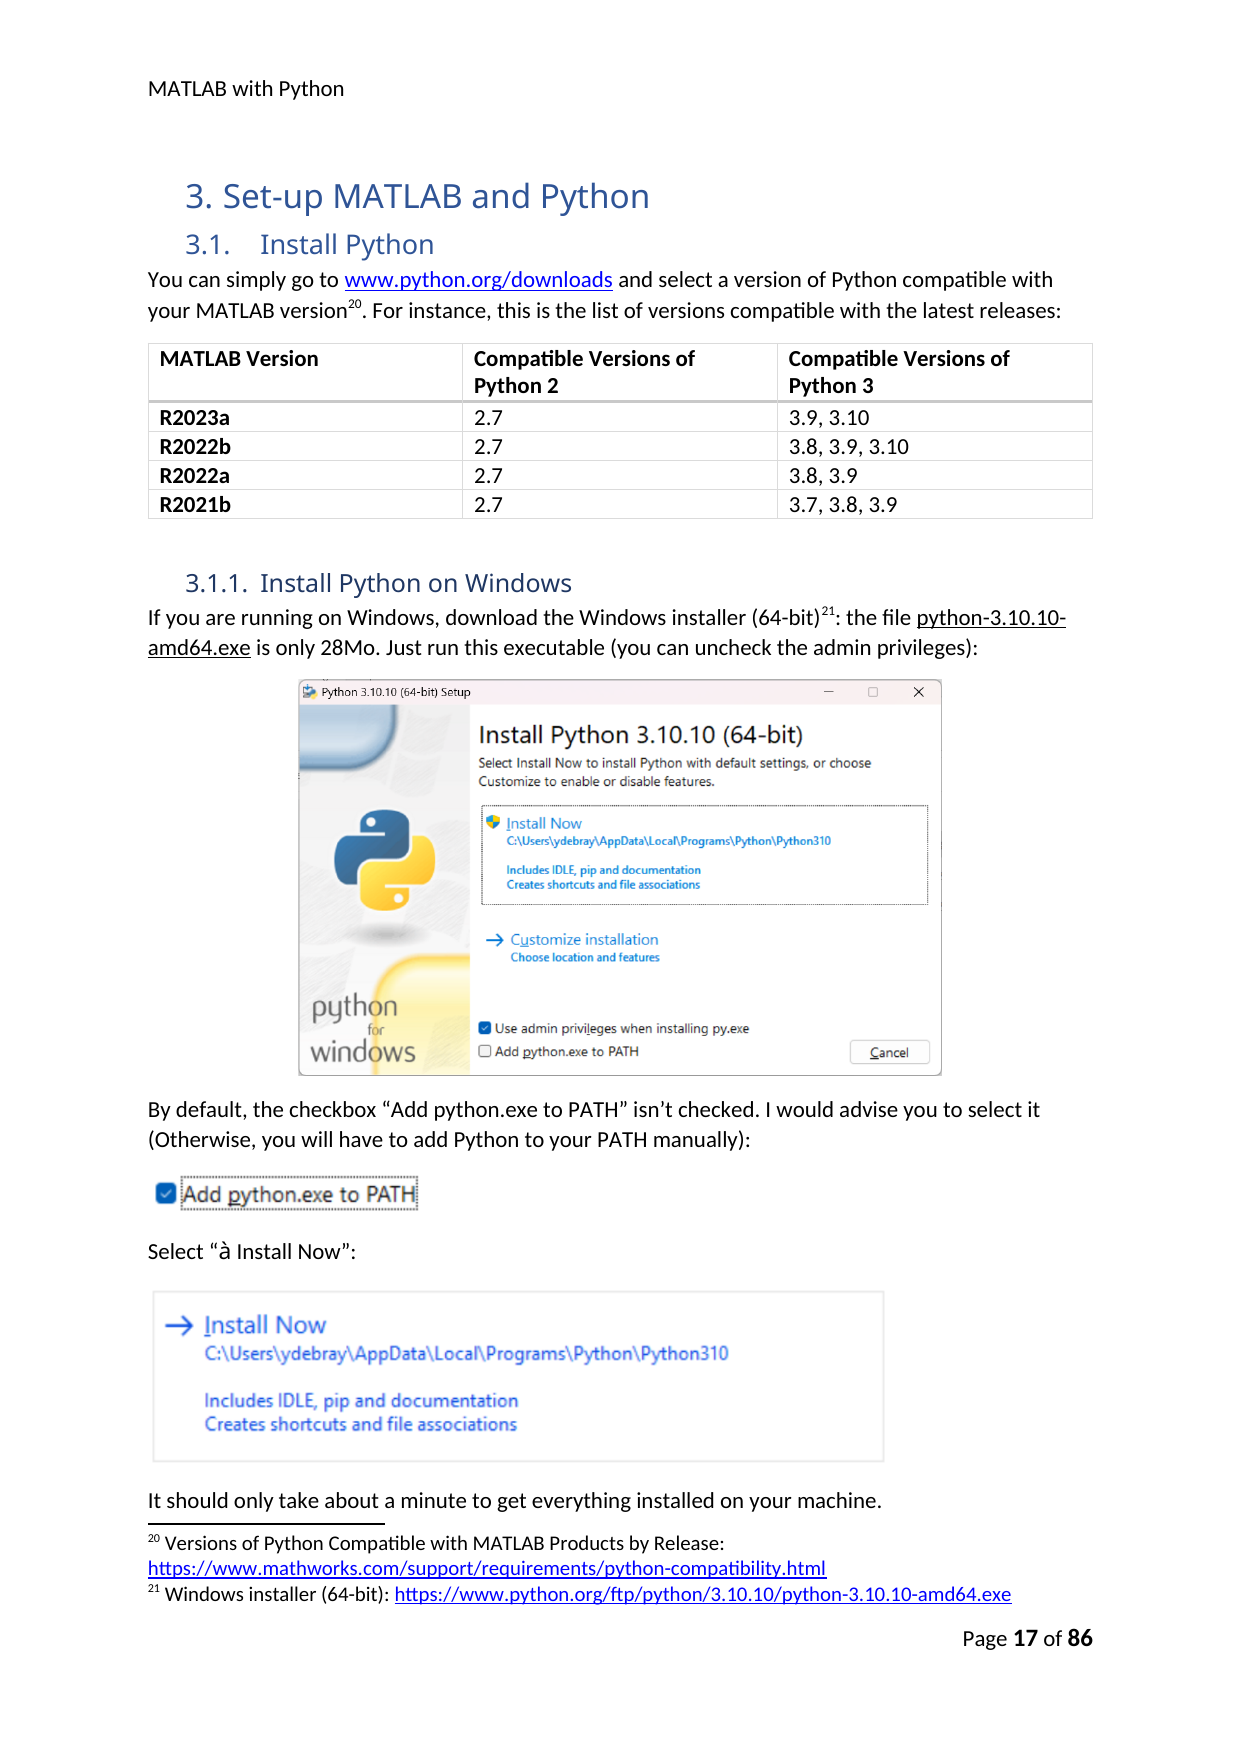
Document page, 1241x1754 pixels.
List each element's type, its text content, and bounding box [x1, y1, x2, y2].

subtitle Set-up MATLAB and Python [185, 173, 1093, 218]
table_cell R2023a [149, 403, 462, 431]
table_cell R2022b [149, 432, 462, 460]
table_cell 2.7 [463, 432, 777, 460]
table_cell 2.7 [463, 403, 777, 431]
table_cell R2021b [149, 490, 462, 518]
text You can simply go to www.python.org/downloads and select a version of Python compatible with your MATLAB version. For instance, this is the list of versions compatible with the latest releases: [148, 266, 1093, 324]
table_cell 3.7, 3.8, 3.9 [778, 490, 1092, 518]
text It should only take about a minute to get everything installed on your machine. [148, 1486, 1093, 1514]
table_header Compatible Versions of Python 2 [463, 344, 777, 400]
text Select “à Install Now”: [148, 1234, 1093, 1266]
table_cell R2022a [149, 461, 462, 489]
table_header MATLAB Version [149, 344, 462, 400]
table_cell 3.8, 3.9 [778, 461, 1092, 489]
subtitle Install Python on Windows [185, 566, 1093, 600]
picture [298, 679, 942, 1076]
picture [147, 1285, 889, 1467]
table_header Compatible Versions of Python 3 [778, 344, 1092, 400]
table_cell 2.7 [463, 461, 777, 489]
subtitle Install Python [185, 226, 1093, 263]
text If you are running on Windows, download the Windows installer (64-bit): the file python-3.10.10-amd64.exe is only 28Mo. Just run this executable (you can uncheck the admin privileges): [148, 603, 1093, 661]
table_cell 3.8, 3.9, 3.10 [778, 432, 1092, 460]
table_cell 2.7 [463, 490, 777, 518]
text By default, the checkbox “Add python.exe to PATH” isn’t checked. I would advise you to select it (Otherwise, you will have to add Python to your PATH manually): [148, 1095, 1093, 1153]
table_cell 3.9, 3.10 [778, 403, 1092, 431]
picture [147, 1172, 424, 1216]
